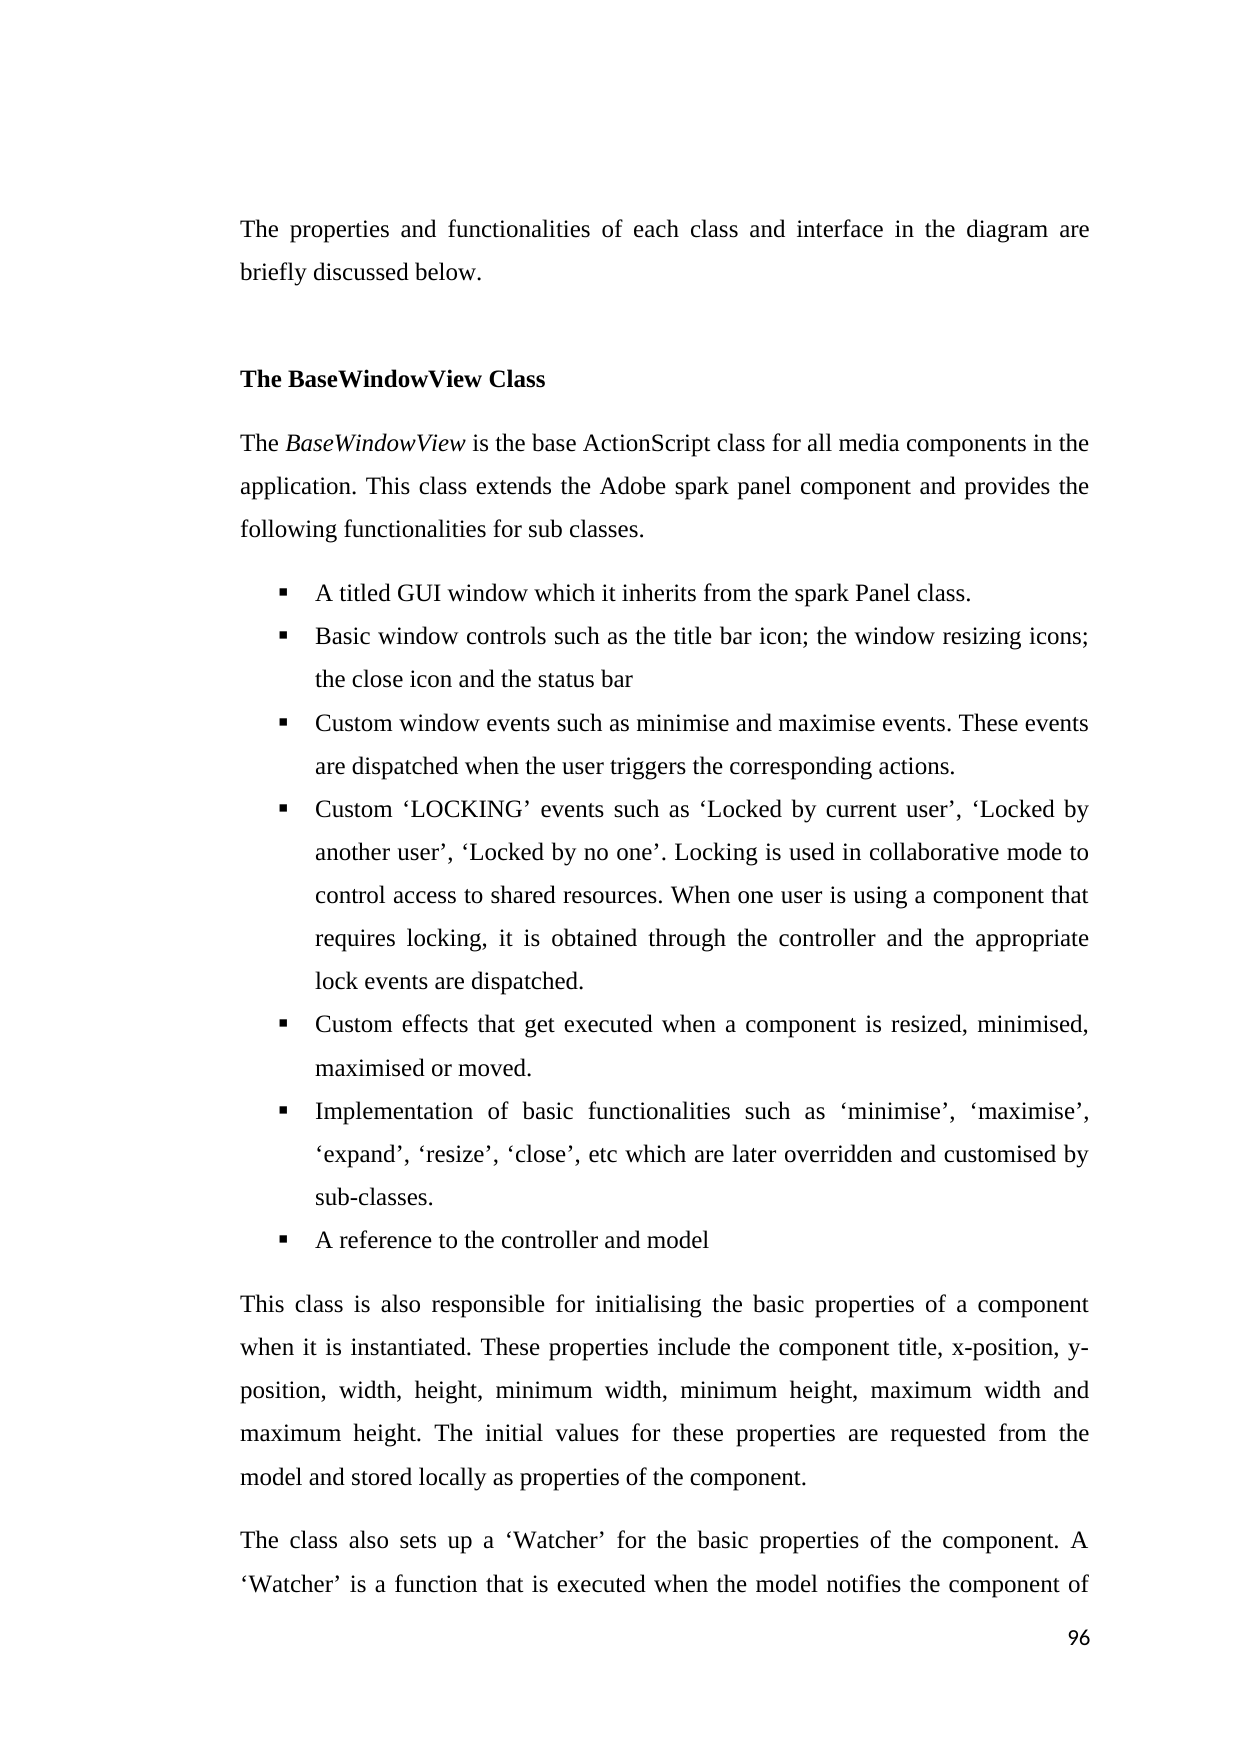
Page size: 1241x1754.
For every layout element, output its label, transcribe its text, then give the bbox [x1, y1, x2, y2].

list Custom window events such as minimise and maximise events. These events are dispatched when the user triggers the corresponding actions. [277, 708, 1090, 779]
list A titled GUI window which it inherits from the spark Panel class. [277, 578, 1090, 607]
list Custom ‘LOCKING’ events such as ‘Locked by current user’, ‘Locked by another user’, ‘Locked by no one’. Locking is used in collaborative mode to control access to shared resources. When one user is using a component that requires locking, it is obtained through the controller and the appropriate lock events are dispatched. [277, 794, 1090, 995]
list Basic window controls such as the title bar icon; the window resizing icons; the close icon and the status bar [277, 621, 1090, 693]
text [240, 1526, 1090, 1597]
text The properties and functionalities of each class and interface in the diagram are briefly discussed below. [240, 214, 1090, 286]
text The BaseWindowView is the base ActionScript class for all media components in the application. This class extends the Adobe spark panel component and provides the following functionalities for sub classes. [240, 428, 1090, 543]
list Custom effects that get executed when a component is resized, minimised, maximised or moved. [277, 1009, 1090, 1081]
list A reference to the controller and model [277, 1225, 1090, 1254]
text This class is also responsible for initialising the basic properties of a component when it is instantiated. These properties include the component title, x-position, y-position, width, height, minimum width, minimum height, maximum width and maximum height. The initial values for these properties are requested from the model and stored locally as properties of the component. [240, 1289, 1090, 1490]
list Implementation of basic functionalities such as ‘minimise’, ‘maximise’, ‘expand’, ‘resize’, ‘close’, etc which are later overridden and customised by sub-classes. [277, 1096, 1090, 1211]
text The BaseWindowView Class [240, 321, 1090, 393]
